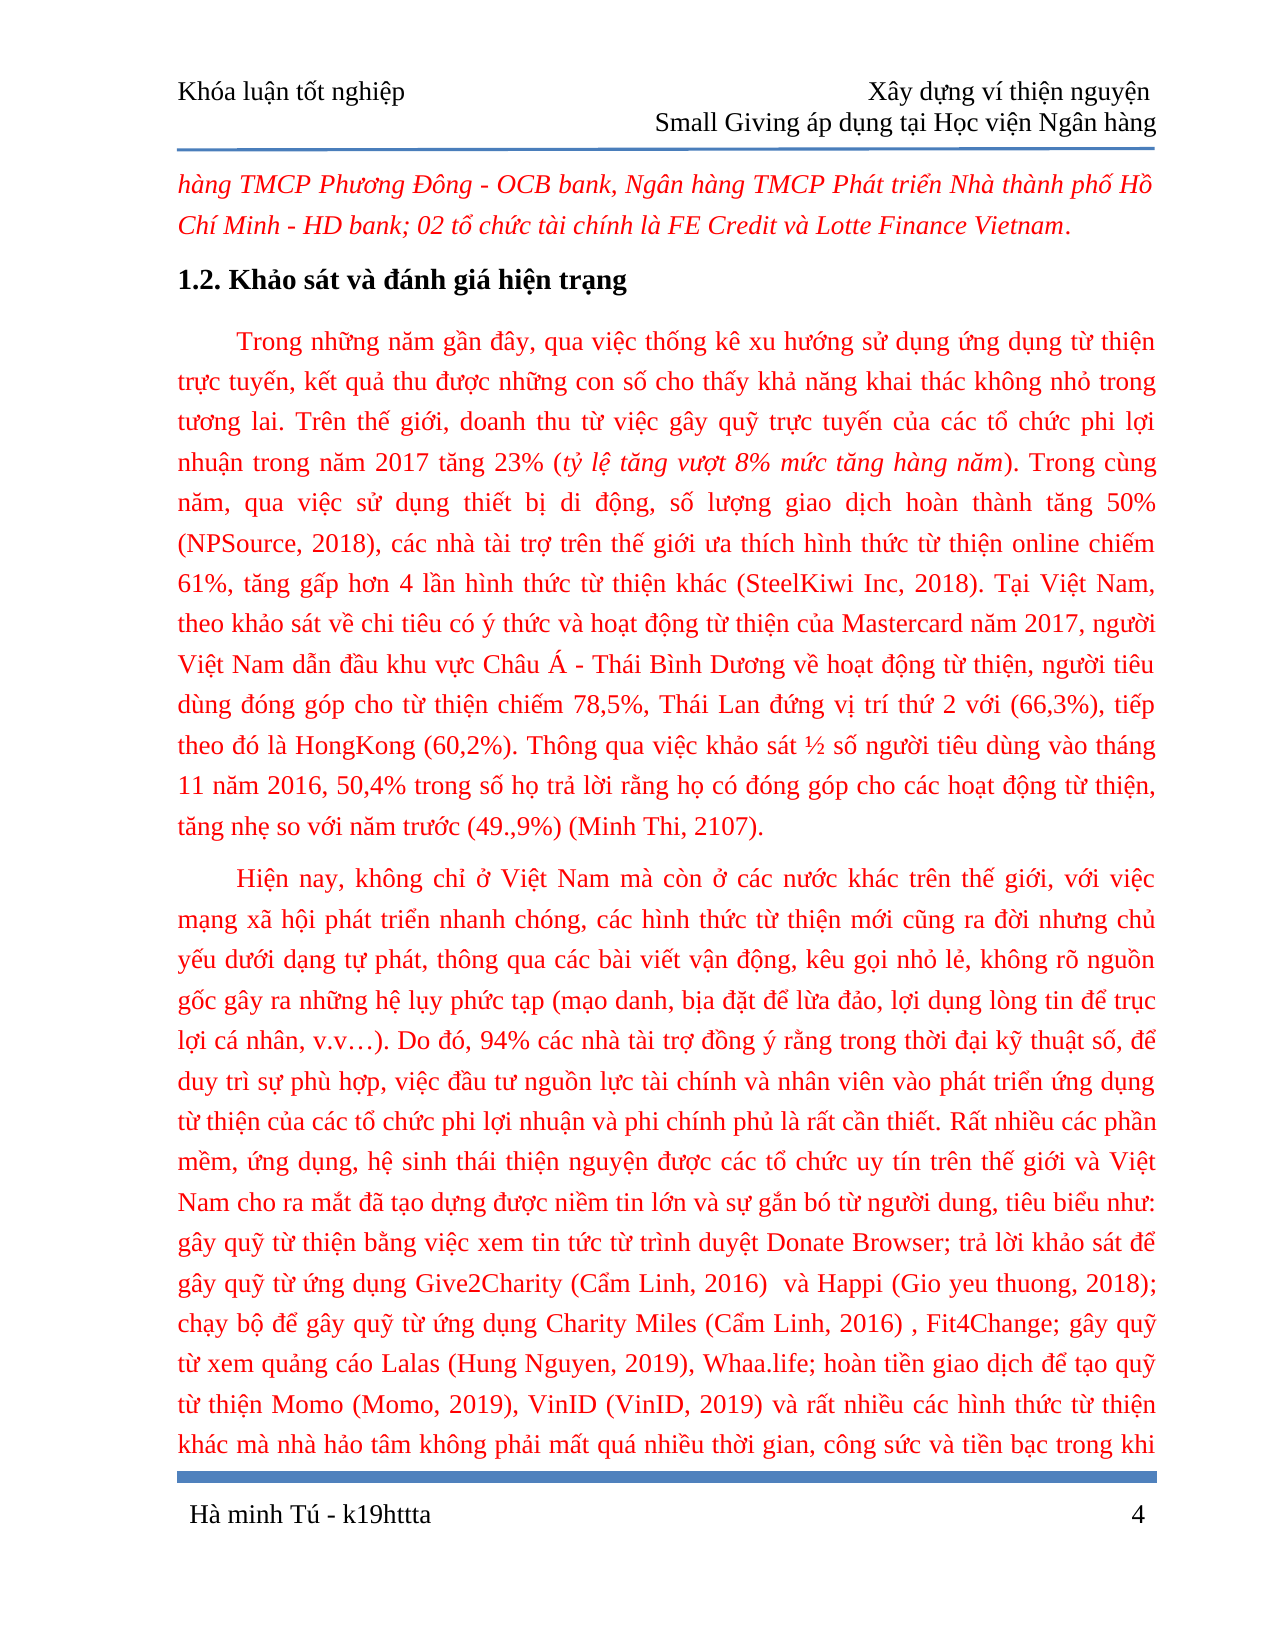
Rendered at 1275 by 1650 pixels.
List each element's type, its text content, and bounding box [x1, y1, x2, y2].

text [177, 168, 1157, 240]
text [177, 862, 1157, 1428]
text Trong những năm gần đây, qua việc thống kê xu hướng sử dụng ứng dụng từ thiện trực tuyến, kết quả thu được những con số cho thấy khả năng khai thác không nhỏ trong tương lai. Trên thế giới, doanh thu từ việc gây quỹ trực tuyến của các tổ chức phi lợi nhuận trong năm 2017 tăng 23% (tỷ lệ tăng vượt 8% mức tăng hàng năm). Trong cùng năm, qua việc sử dụng thiết bị di động, số lượng giao dịch hoàn thành tăng 50% (NPSource, 2018), các nhà tài trợ trên thế giới ưa thích hình thức từ thiện online chiếm 61%, tăng gấp hơn 4 lần hình thức từ thiện khác (SteelKiwi Inc, 2018). Tại Việt Nam, theo khảo sát về chi tiêu có ý thức và hoạt động từ thiện của Mastercard năm 2017, người Việt Nam dẫn đầu khu vực Châu Á - Thái Bình Dương về hoạt động từ thiện, người tiêu dùng đóng góp cho từ thiện chiếm 78,5%, Thái Lan đứng vị trí thứ 2 với (66,3%), tiếp theo đó là HongKong (60,2%). Thông qua việc khảo sát ½ số người tiêu dùng vào tháng 11 năm 2016, 50,4% trong số họ trả lời rằng họ có đóng góp cho các hoạt động từ thiện, tăng nhẹ so với năm trước (49.,9%) (Minh Thi, 2107). [177, 396, 1157, 841]
text 1.2. Khảo sát và đánh giá hiện trạng [177, 262, 1157, 295]
